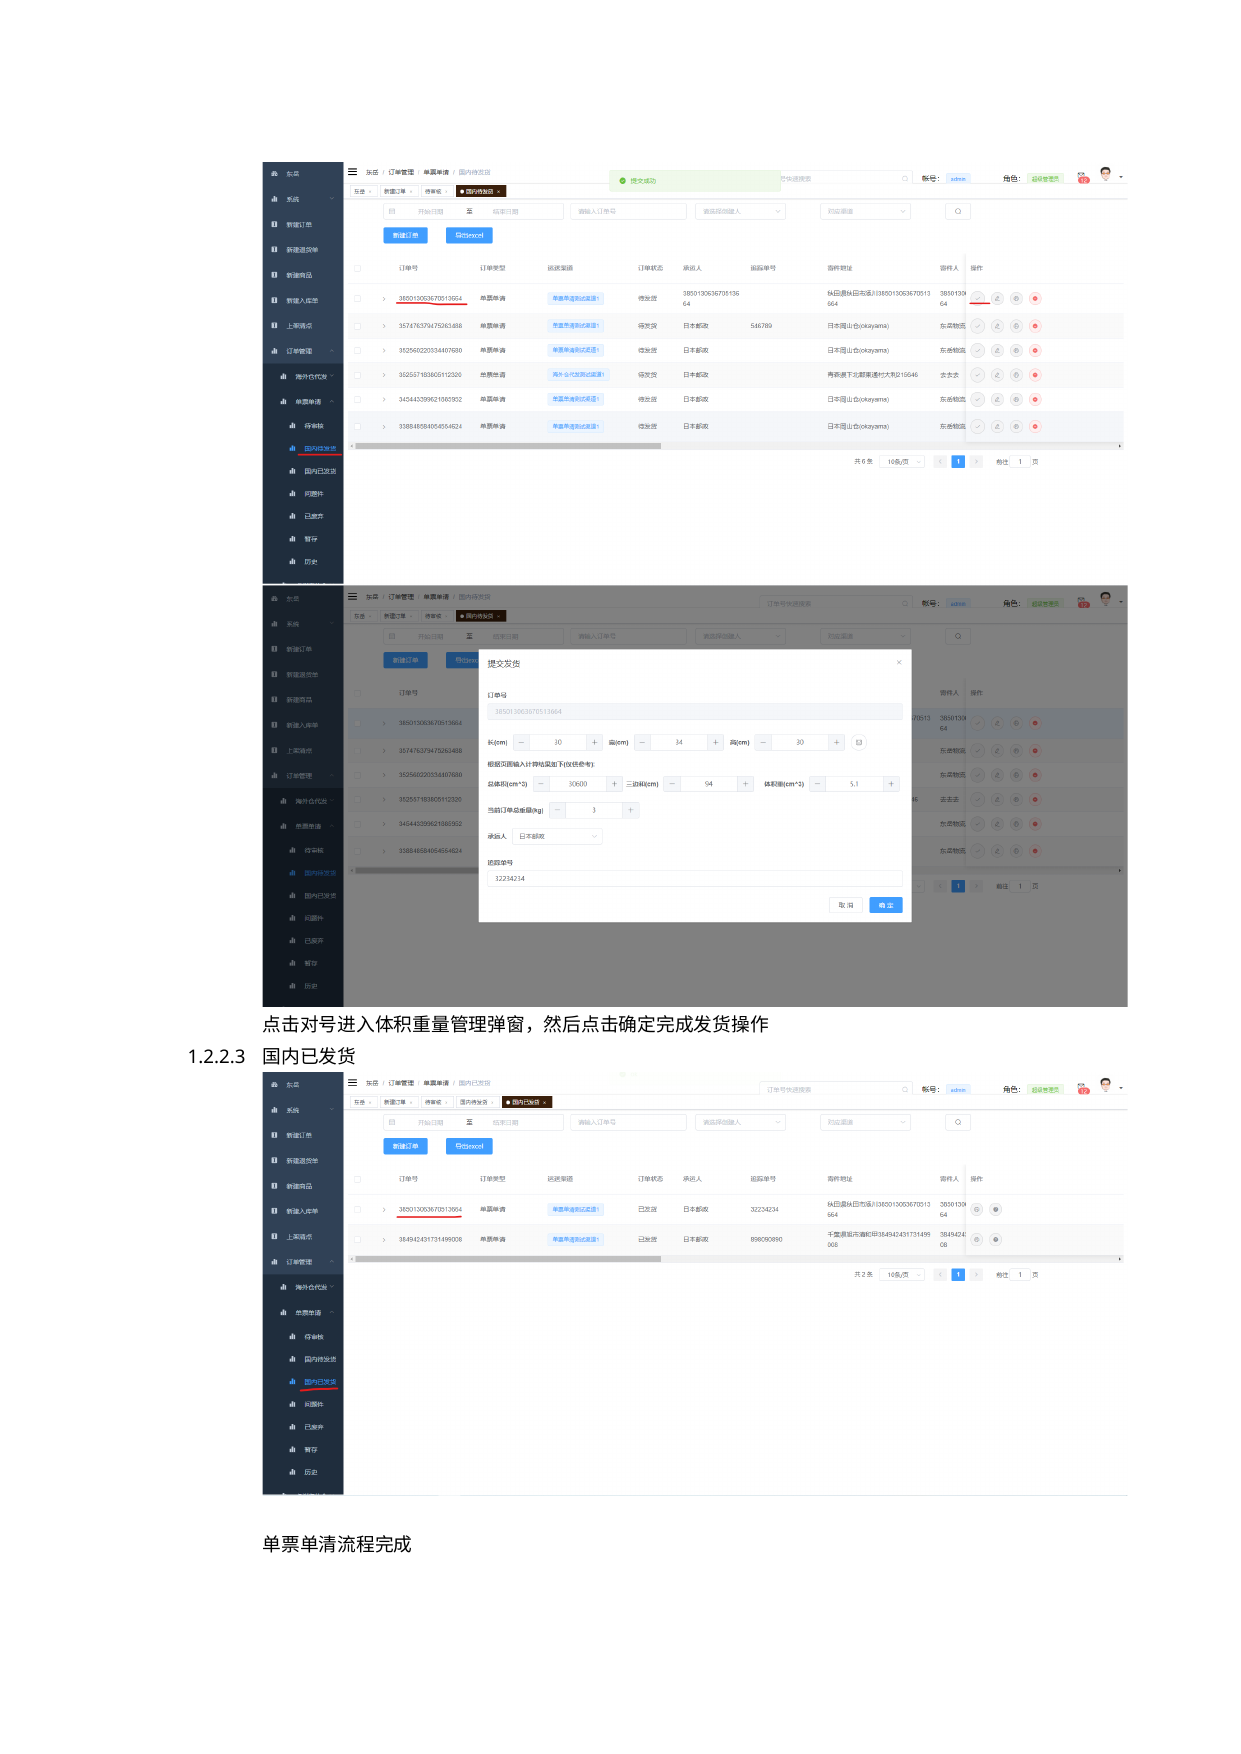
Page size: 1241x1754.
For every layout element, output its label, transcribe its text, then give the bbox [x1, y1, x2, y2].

picture [262, 162, 1128, 1007]
list 点击对号进入体积重量管理弹窗，然后点击确定完成发货操作 [262, 1007, 1053, 1039]
list 单票单清流程完成 [262, 1527, 1053, 1559]
picture [262, 1072, 1128, 1496]
list 国内已发货 [187, 1039, 1053, 1072]
